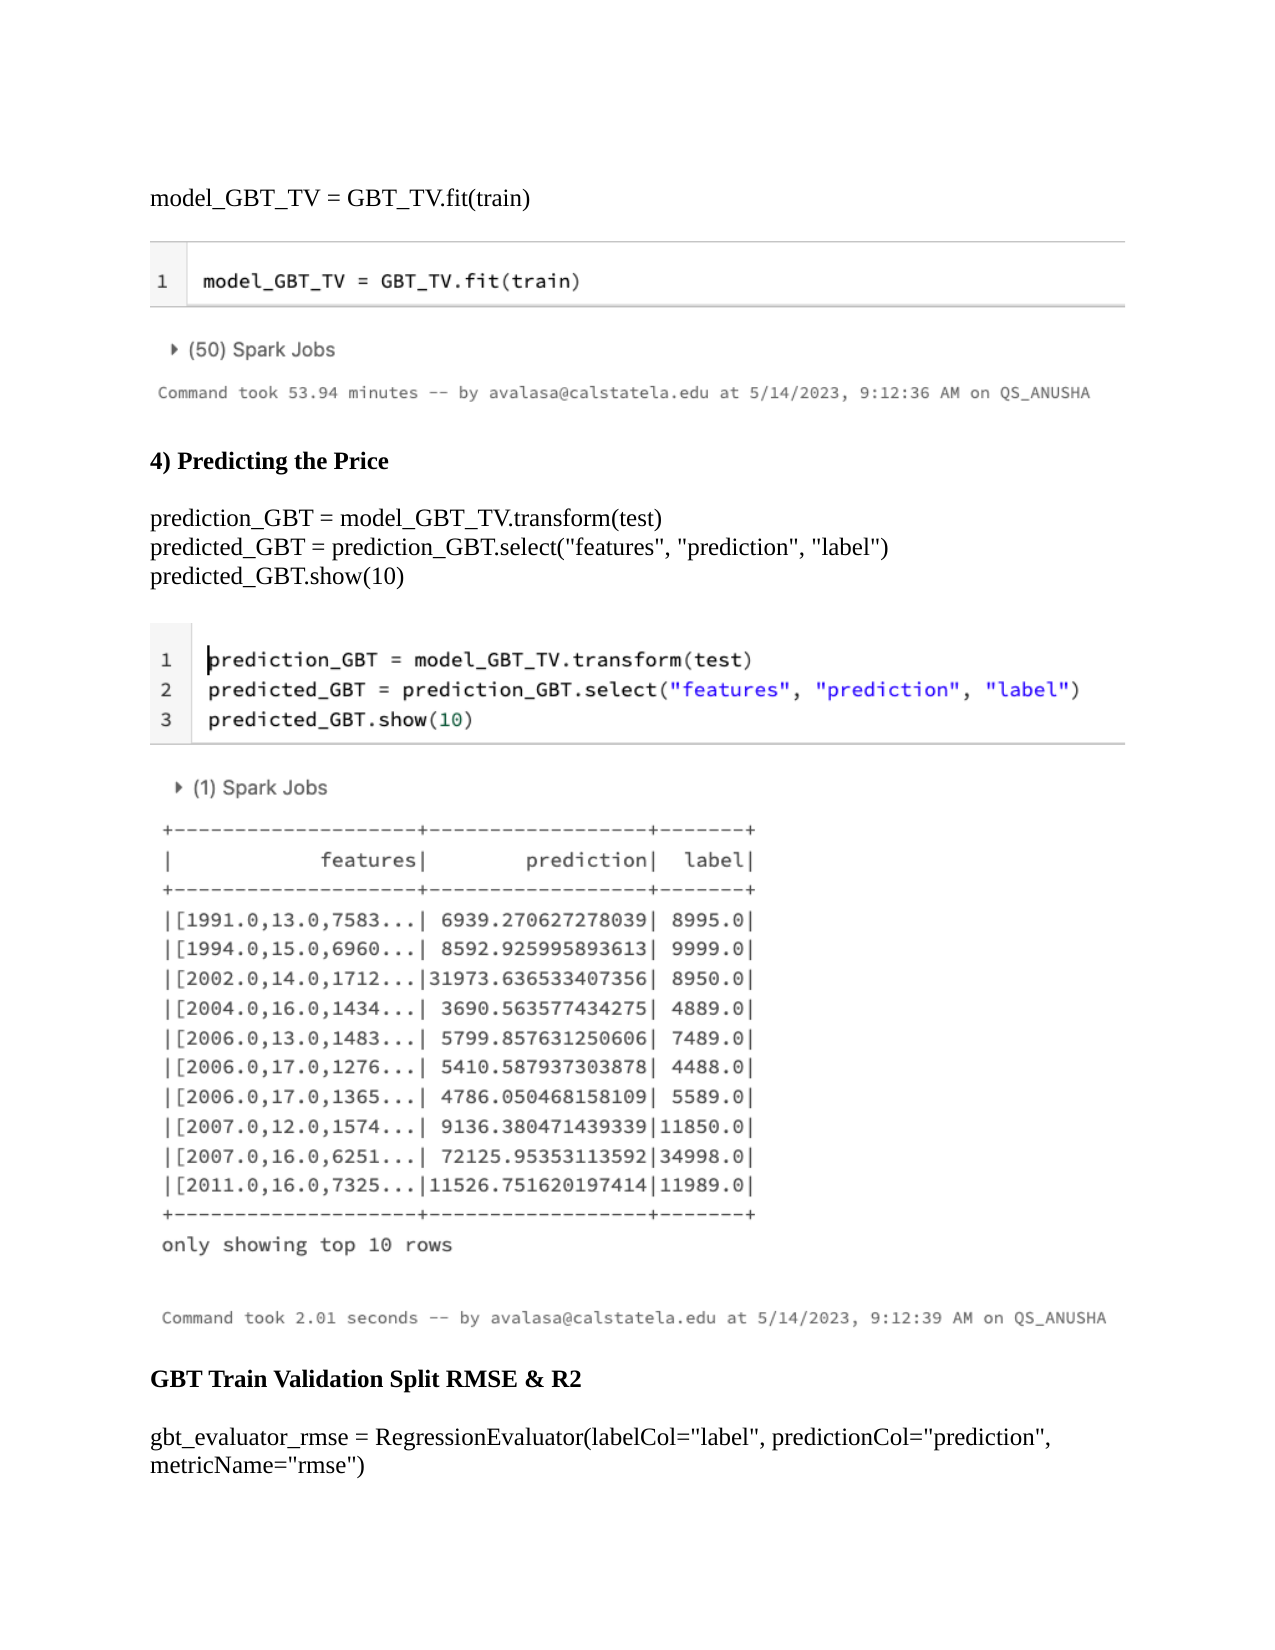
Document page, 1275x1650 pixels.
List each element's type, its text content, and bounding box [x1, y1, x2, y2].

text GBT Train Validation Split RMSE & R2 [150, 1364, 1125, 1393]
text predicted_GBT.show(10) [150, 561, 1125, 589]
picture [150, 623, 1125, 1331]
text predicted_GBT = prediction_GBT.select("features", "prediction", "label") [150, 532, 1125, 561]
text 4) Predicting the Price [150, 446, 1125, 474]
picture [150, 241, 1125, 413]
text prediction_GBT = model_GBT_TV.transform(test) [150, 503, 1125, 532]
text model_GBT_TV = GBT_TV.fit(train) [150, 183, 1125, 212]
text gbt_evaluator_rmse = RegressionEvaluator(labelCol="label", predictionCol="prediction", metricName="rmse") [150, 1422, 1125, 1479]
